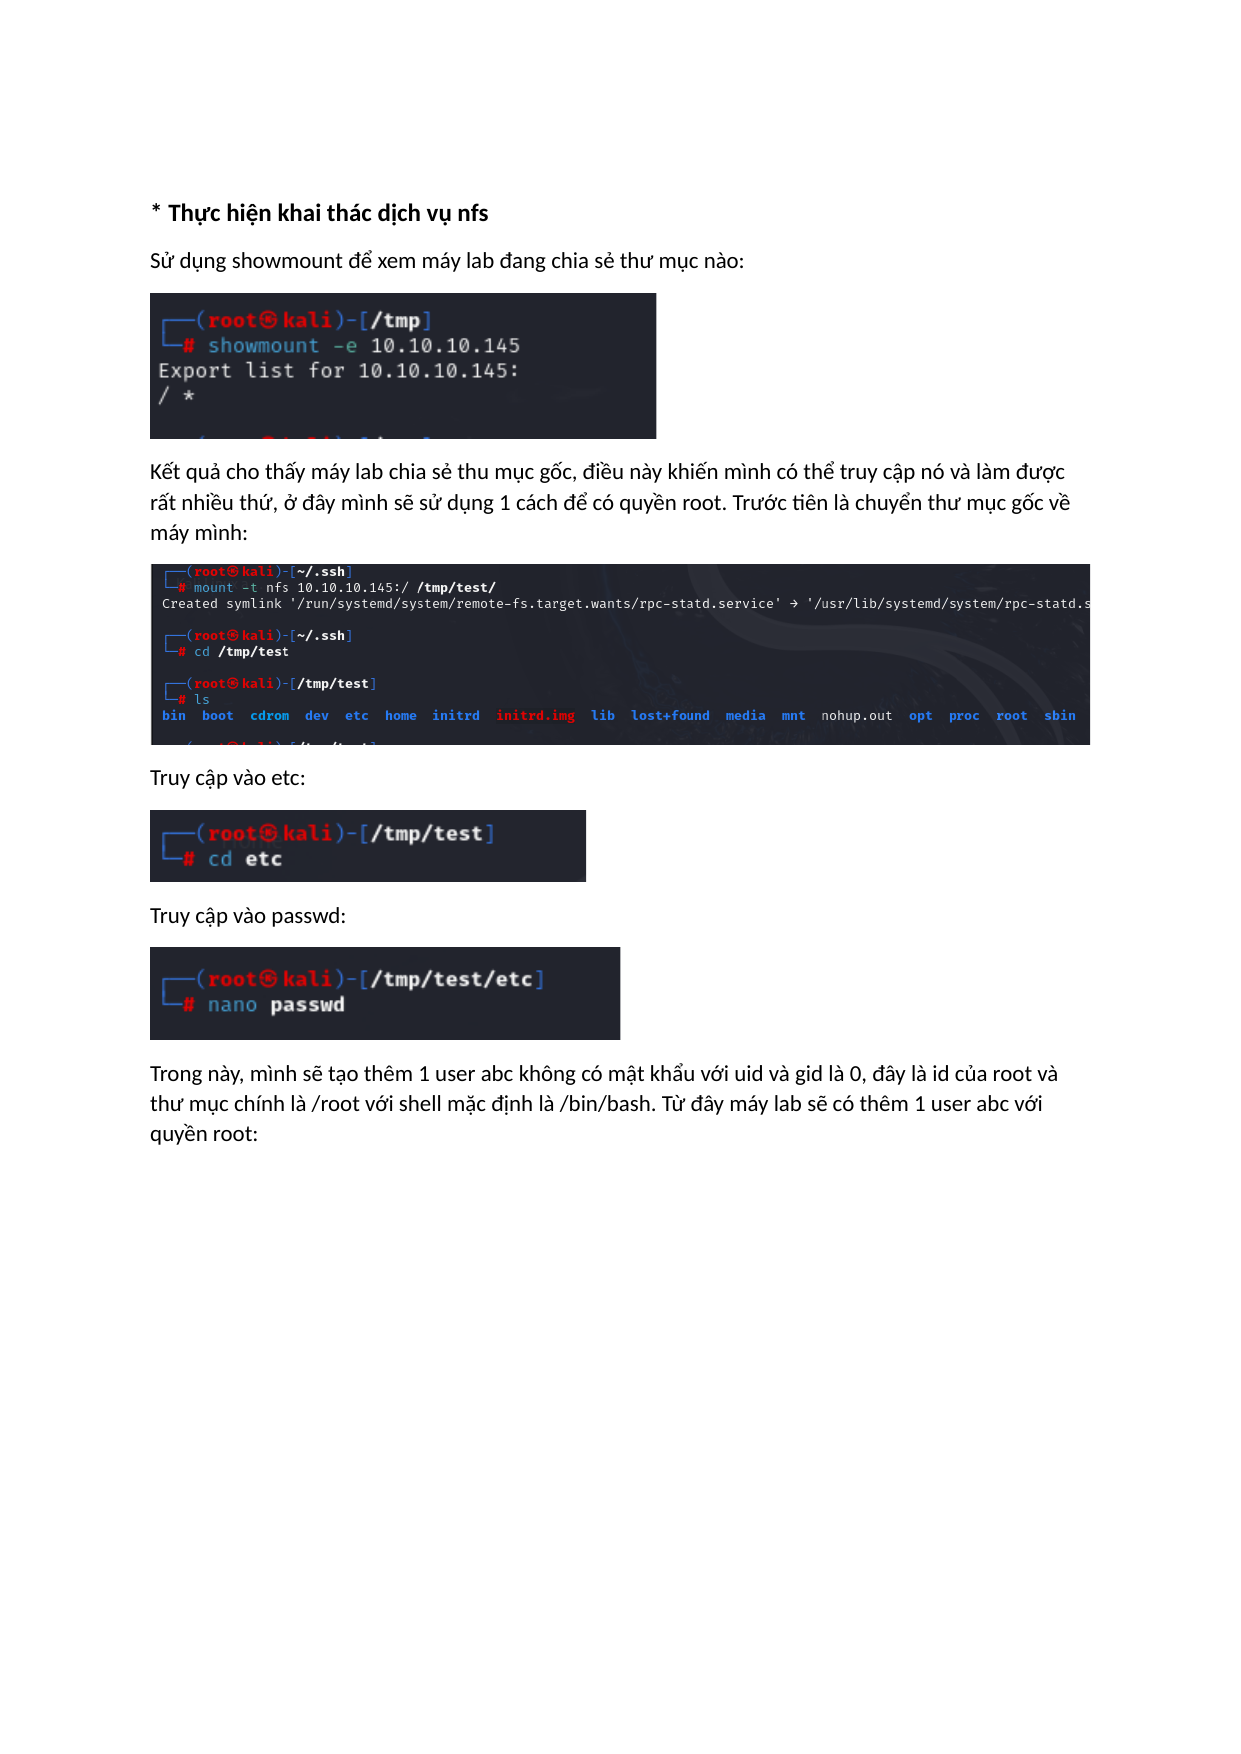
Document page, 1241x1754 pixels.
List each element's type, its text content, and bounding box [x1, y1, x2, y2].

picture [150, 810, 587, 882]
text Truy cập vào etc: [150, 763, 1090, 791]
picture [150, 564, 1091, 745]
text Trong này, mình sẽ tạo thêm 1 user abc không có mật khẩu với uid và gid là 0, đây là id của root và thư mục chính là /root với shell mặc định là /bin/bash. Từ đây máy lab sẽ có thêm 1 user abc với quyền root: [150, 1059, 1090, 1147]
text Kết quả cho thấy máy lab chia sẻ thu mục gốc, điều này khiến mình có thể truy cập nó và làm được rất nhiều thứ, ở đây mình sẽ sử dụng 1 cách để có quyền root. Trước tiên là chuyển thư mục gốc về máy mình: [150, 457, 1090, 546]
text Sử dụng showmount để xem máy lab đang chia sẻ thư mục nào: [150, 246, 1090, 274]
picture [150, 947, 621, 1040]
picture [150, 293, 657, 439]
text * Thực hiện khai thác dịch vụ nfs [150, 197, 1090, 227]
text Truy cập vào passwd: [150, 901, 1090, 929]
